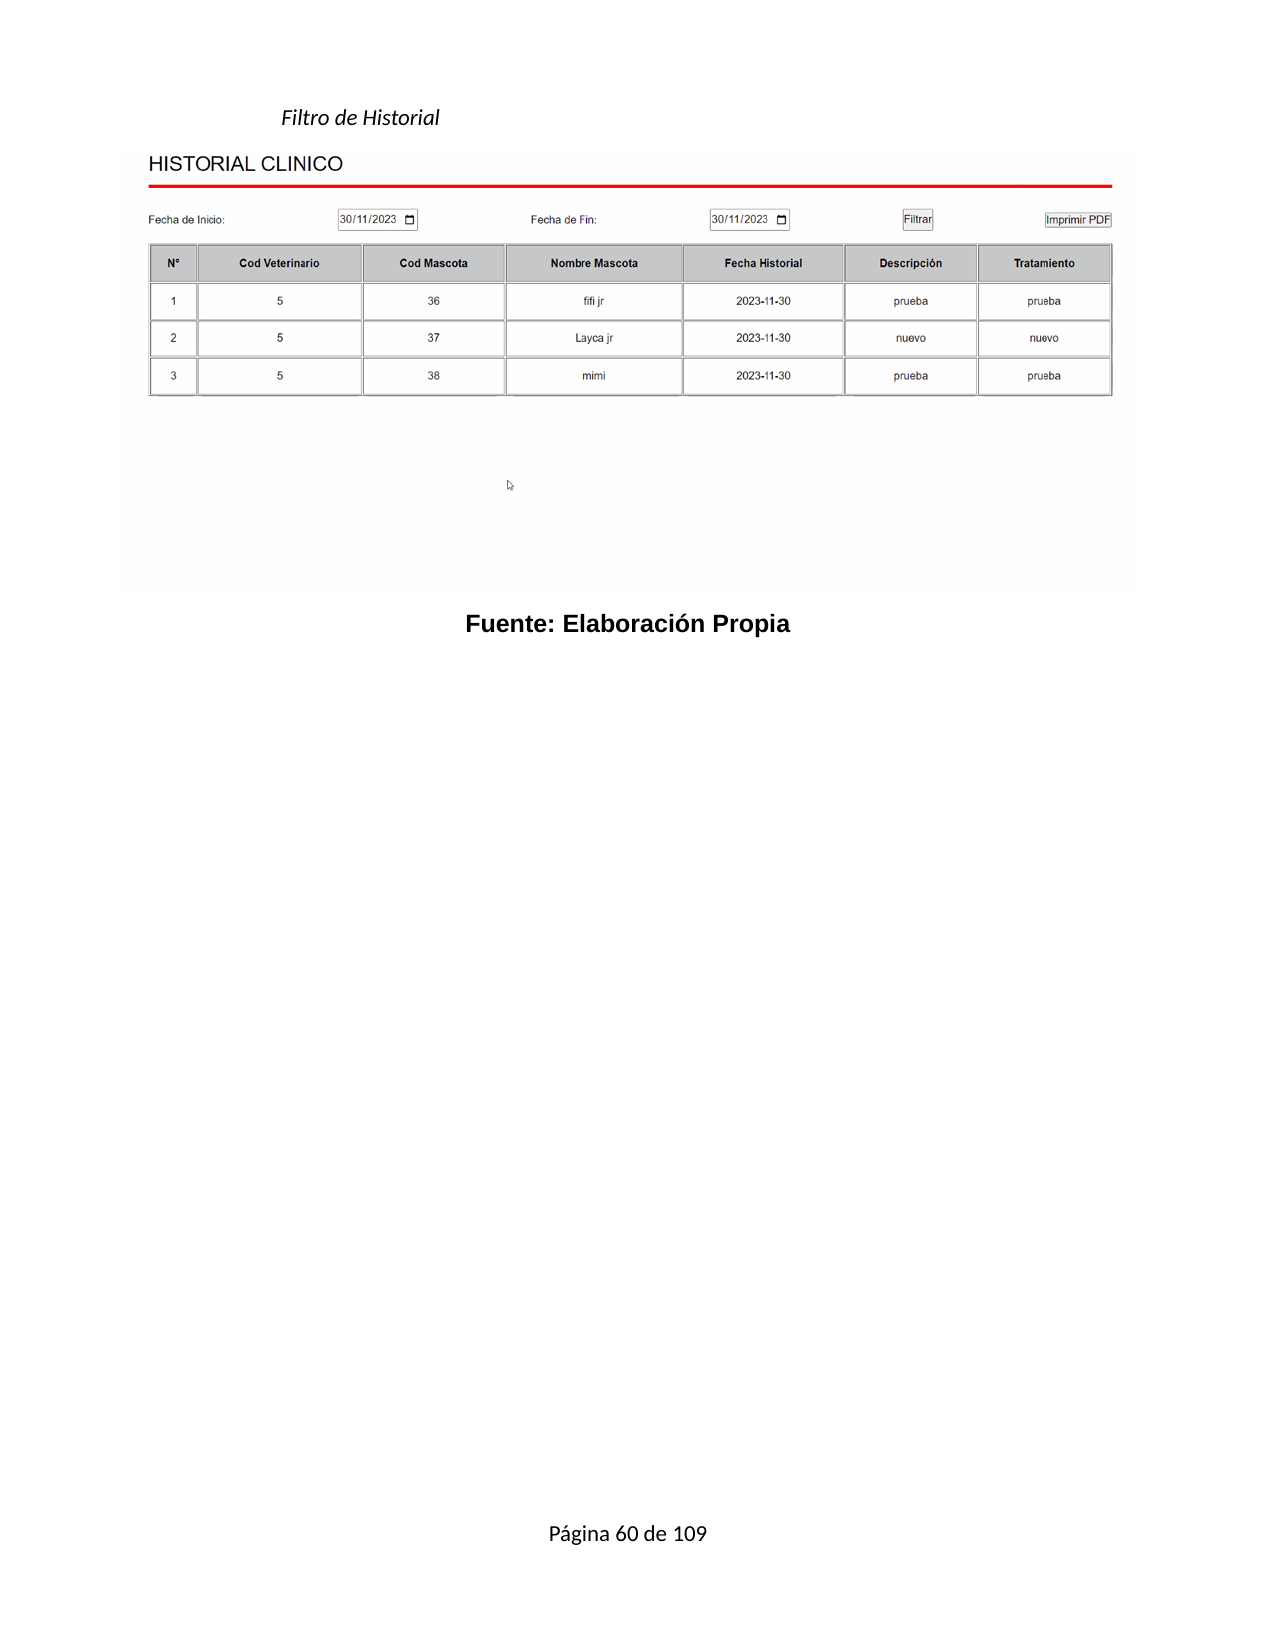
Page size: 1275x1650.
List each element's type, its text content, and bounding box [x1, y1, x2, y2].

text Filtro de Historial [119, 103, 1137, 131]
text Fuente: Elaboración Propia [119, 609, 1137, 638]
picture [118, 150, 1137, 590]
